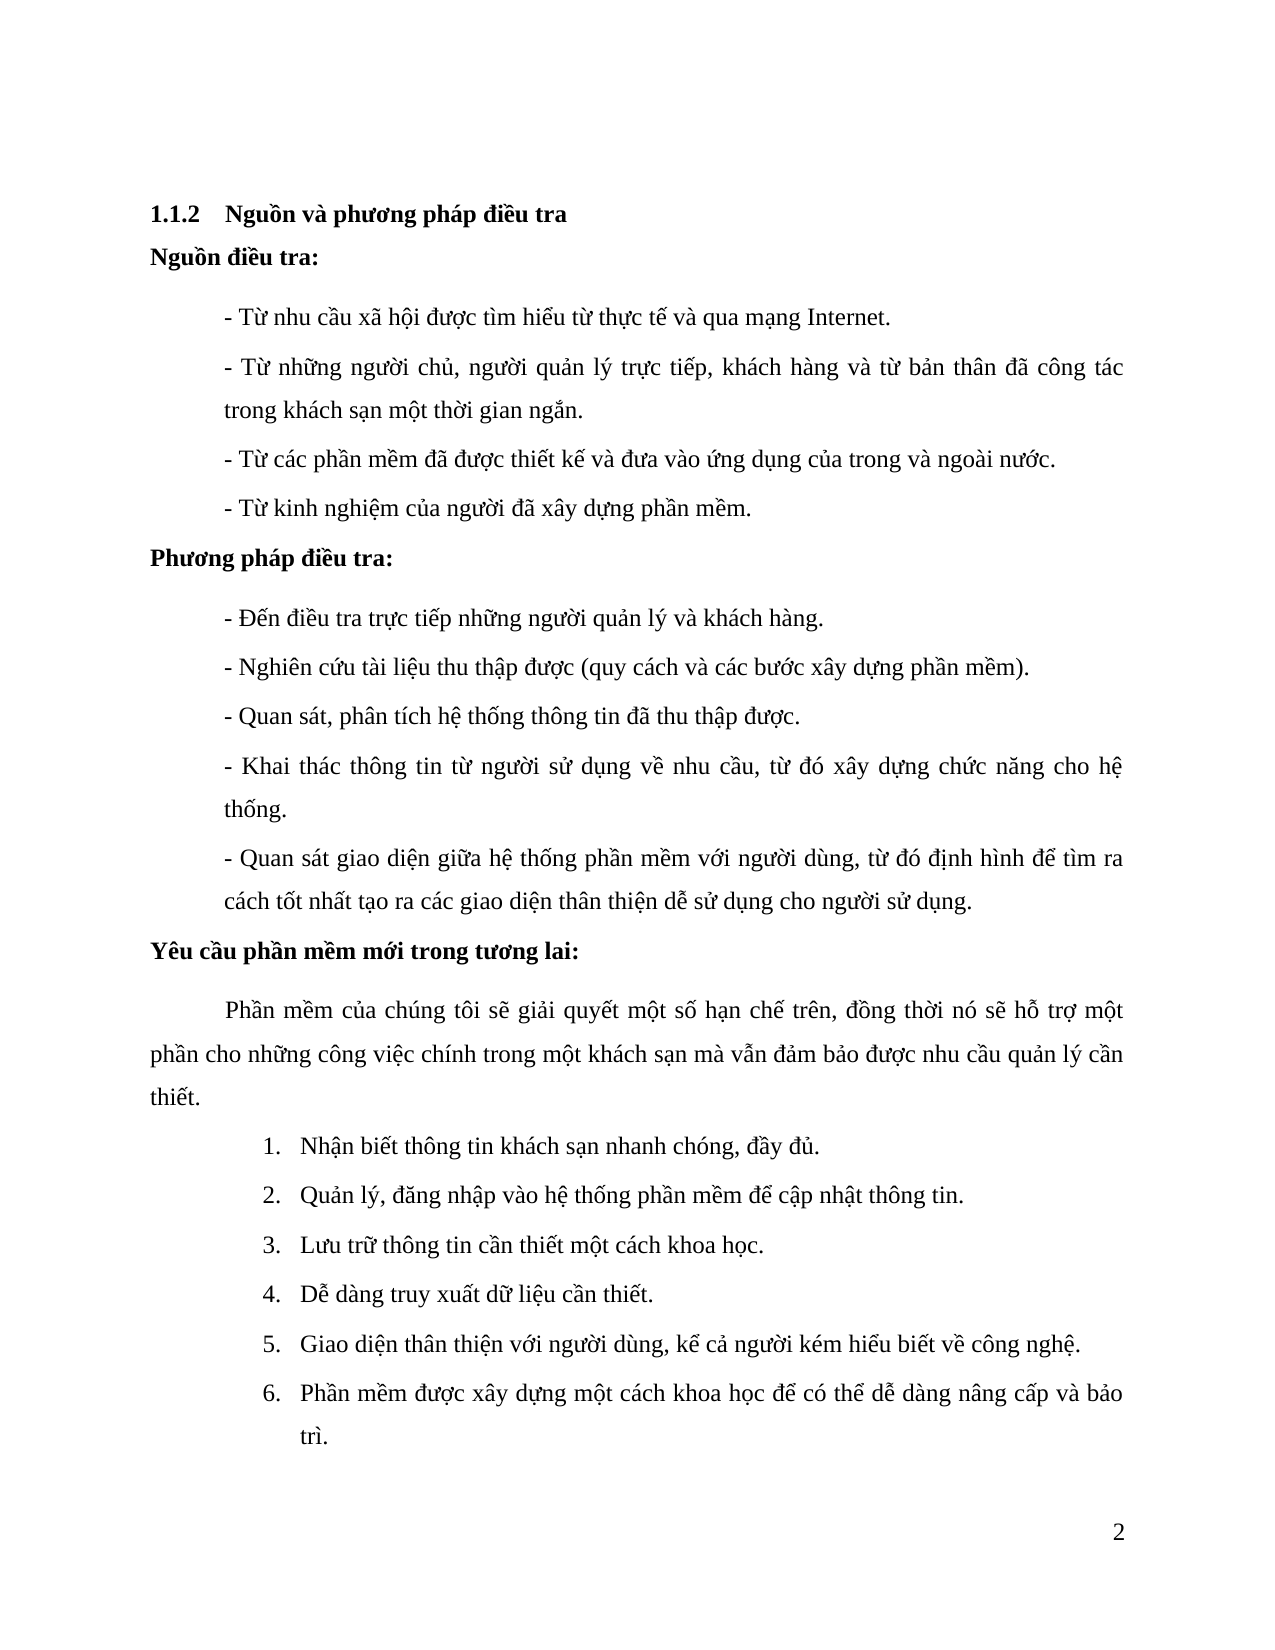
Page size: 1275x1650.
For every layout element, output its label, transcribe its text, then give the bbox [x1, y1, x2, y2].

text - Từ các phần mềm đã được thiết kế và đưa vào ứng dụng của trong và ngoài nước. [224, 444, 1125, 473]
text - Đến điều tra trực tiếp những người quản lý và khách hàng. [224, 603, 1125, 631]
text - Từ những người chủ, người quản lý trực tiếp, khách hàng và từ bản thân đã công tác trong khách sạn một thời gian ngắn. [224, 352, 1125, 423]
list Phần mềm được xây dựng một cách khoa học để có thể dễ dàng nâng cấp và bảo trì. [262, 1378, 1125, 1450]
text - Từ kinh nghiệm của người đã xây dựng phần mềm. [224, 493, 1125, 522]
text - Nghiên cứu tài liệu thu thập được (quy cách và các bước xây dựng phần mềm). [224, 652, 1125, 681]
list Giao diện thân thiện với người dùng, kể cả người kém hiểu biết về công nghệ. [262, 1329, 1125, 1357]
text - Khai thác thông tin từ người sử dụng về nhu cầu, từ đó xây dựng chức năng cho hệ thống. [224, 751, 1125, 823]
text Nguồn điều tra: [150, 242, 1125, 271]
list Lưu trữ thông tin cần thiết một cách khoa học. [262, 1230, 1125, 1259]
list Dễ dàng truy xuất dữ liệu cần thiết. [262, 1279, 1125, 1308]
list Nhận biết thông tin khách sạn nhanh chóng, đầy đủ. [262, 1131, 1125, 1160]
subtitle Nguồn và phương pháp điều tra [150, 199, 1125, 228]
text Phần mềm của chúng tôi sẽ giải quyết một số hạn chế trên, đồng thời nó sẽ hỗ trợ một phần cho những công việc chính trong một khách sạn mà vẫn đảm bảo được nhu cầu quản lý cần thiết. [150, 996, 1125, 1111]
text - Quan sát, phân tích hệ thống thông tin đã thu thập được. [224, 701, 1125, 730]
text Phương pháp điều tra: [150, 543, 1125, 572]
text Yêu cầu phần mềm mới trong tương lai: [150, 936, 1125, 964]
text - Từ nhu cầu xã hội được tìm hiểu từ thực tế và qua mạng Internet. [224, 302, 1125, 331]
list Quản lý, đăng nhập vào hệ thống phần mềm để cập nhật thông tin. [262, 1181, 1125, 1209]
text - Quan sát giao diện giữa hệ thống phần mềm với người dùng, từ đó định hình để tìm ra cách tốt nhất tạo ra các giao diện thân thiện dễ sử dụng cho người sử dụng. [224, 843, 1125, 915]
